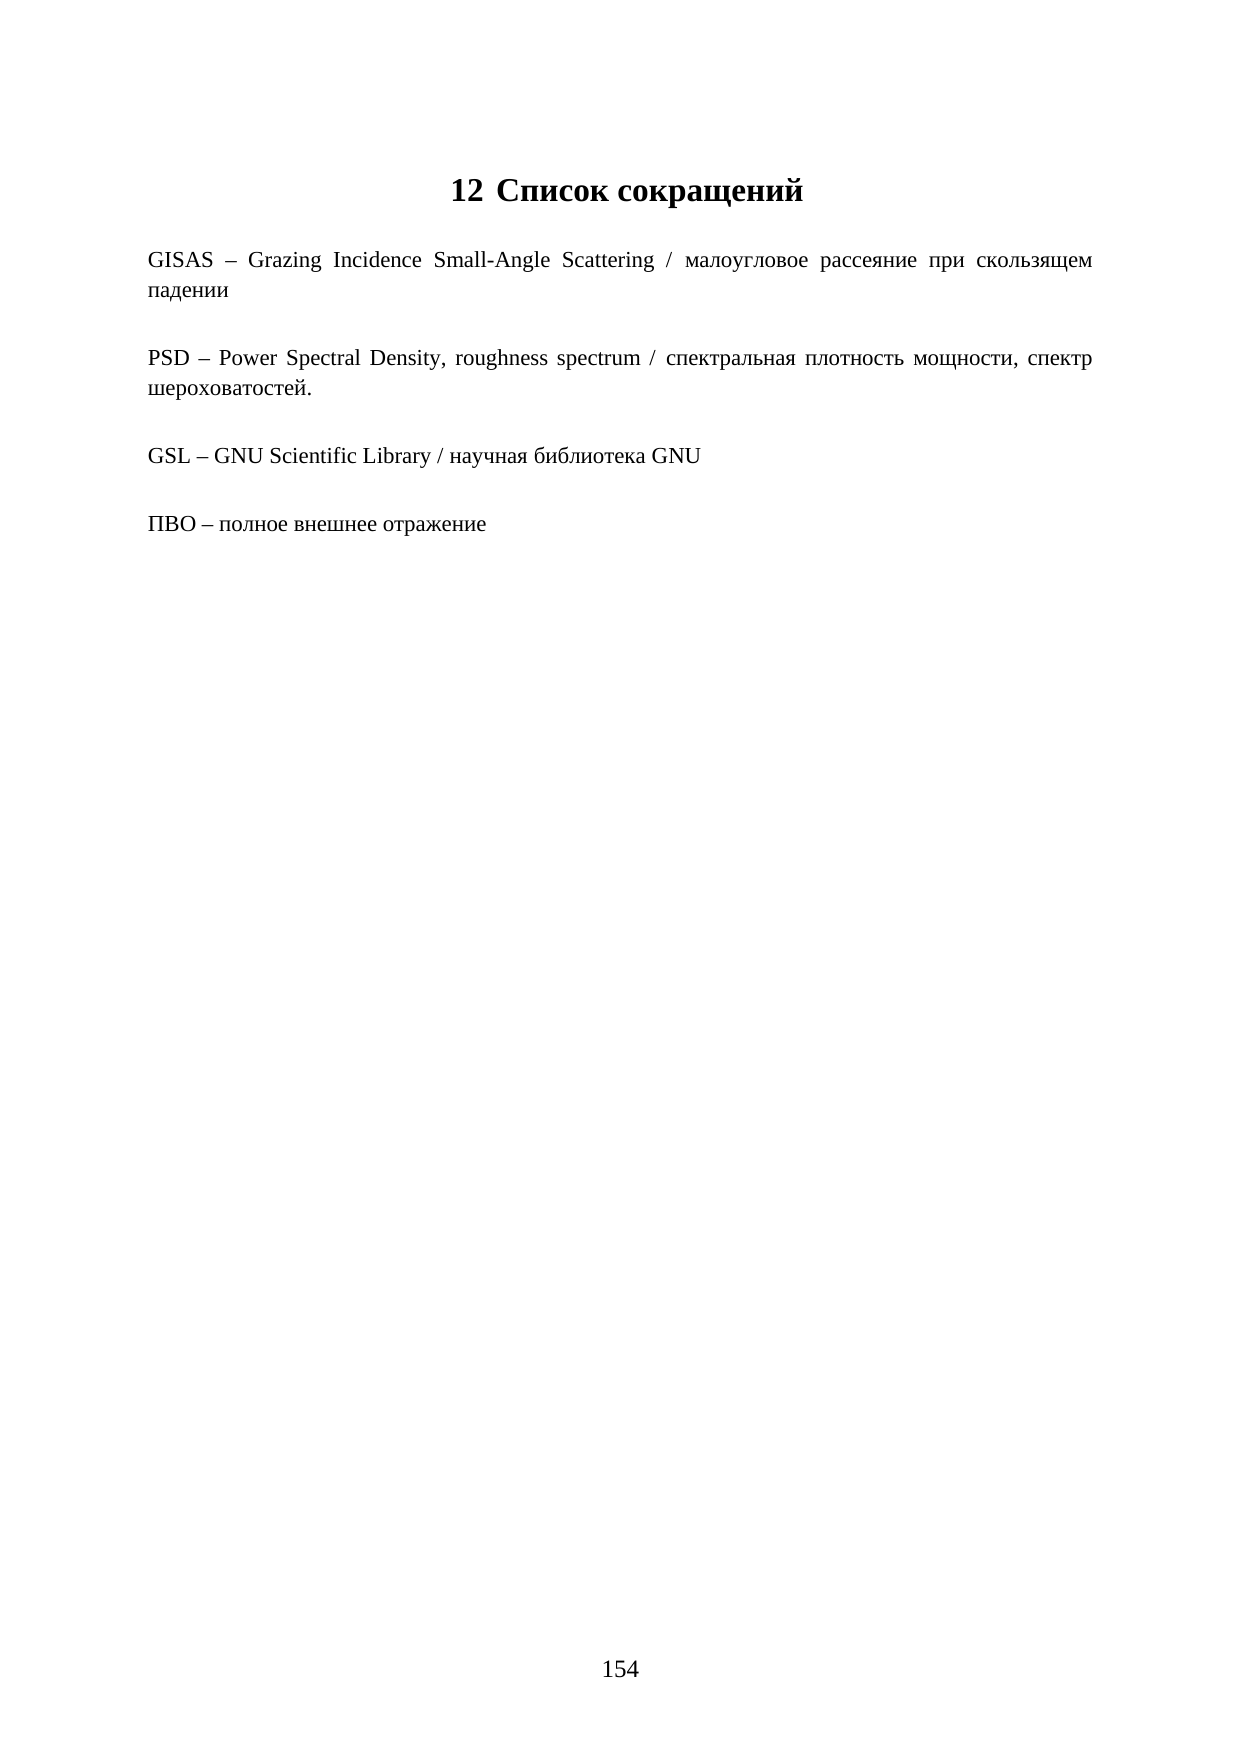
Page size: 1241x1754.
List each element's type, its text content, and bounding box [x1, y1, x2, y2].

subtitle Список сокращений [178, 170, 1093, 209]
text ПВО – полное внешнее отражение [148, 510, 1093, 536]
text GSL – GNU Scientific Library / научная библиотека GNU [148, 442, 1093, 468]
text GISAS – Grazing Incidence Small-Angle Scattering / малоугловое рассеяние при скользящем падении [148, 246, 1093, 303]
text PSD – Power Spectral Density, roughness spectrum / спектральная плотность мощности, спектр шероховатостей. [148, 344, 1093, 401]
